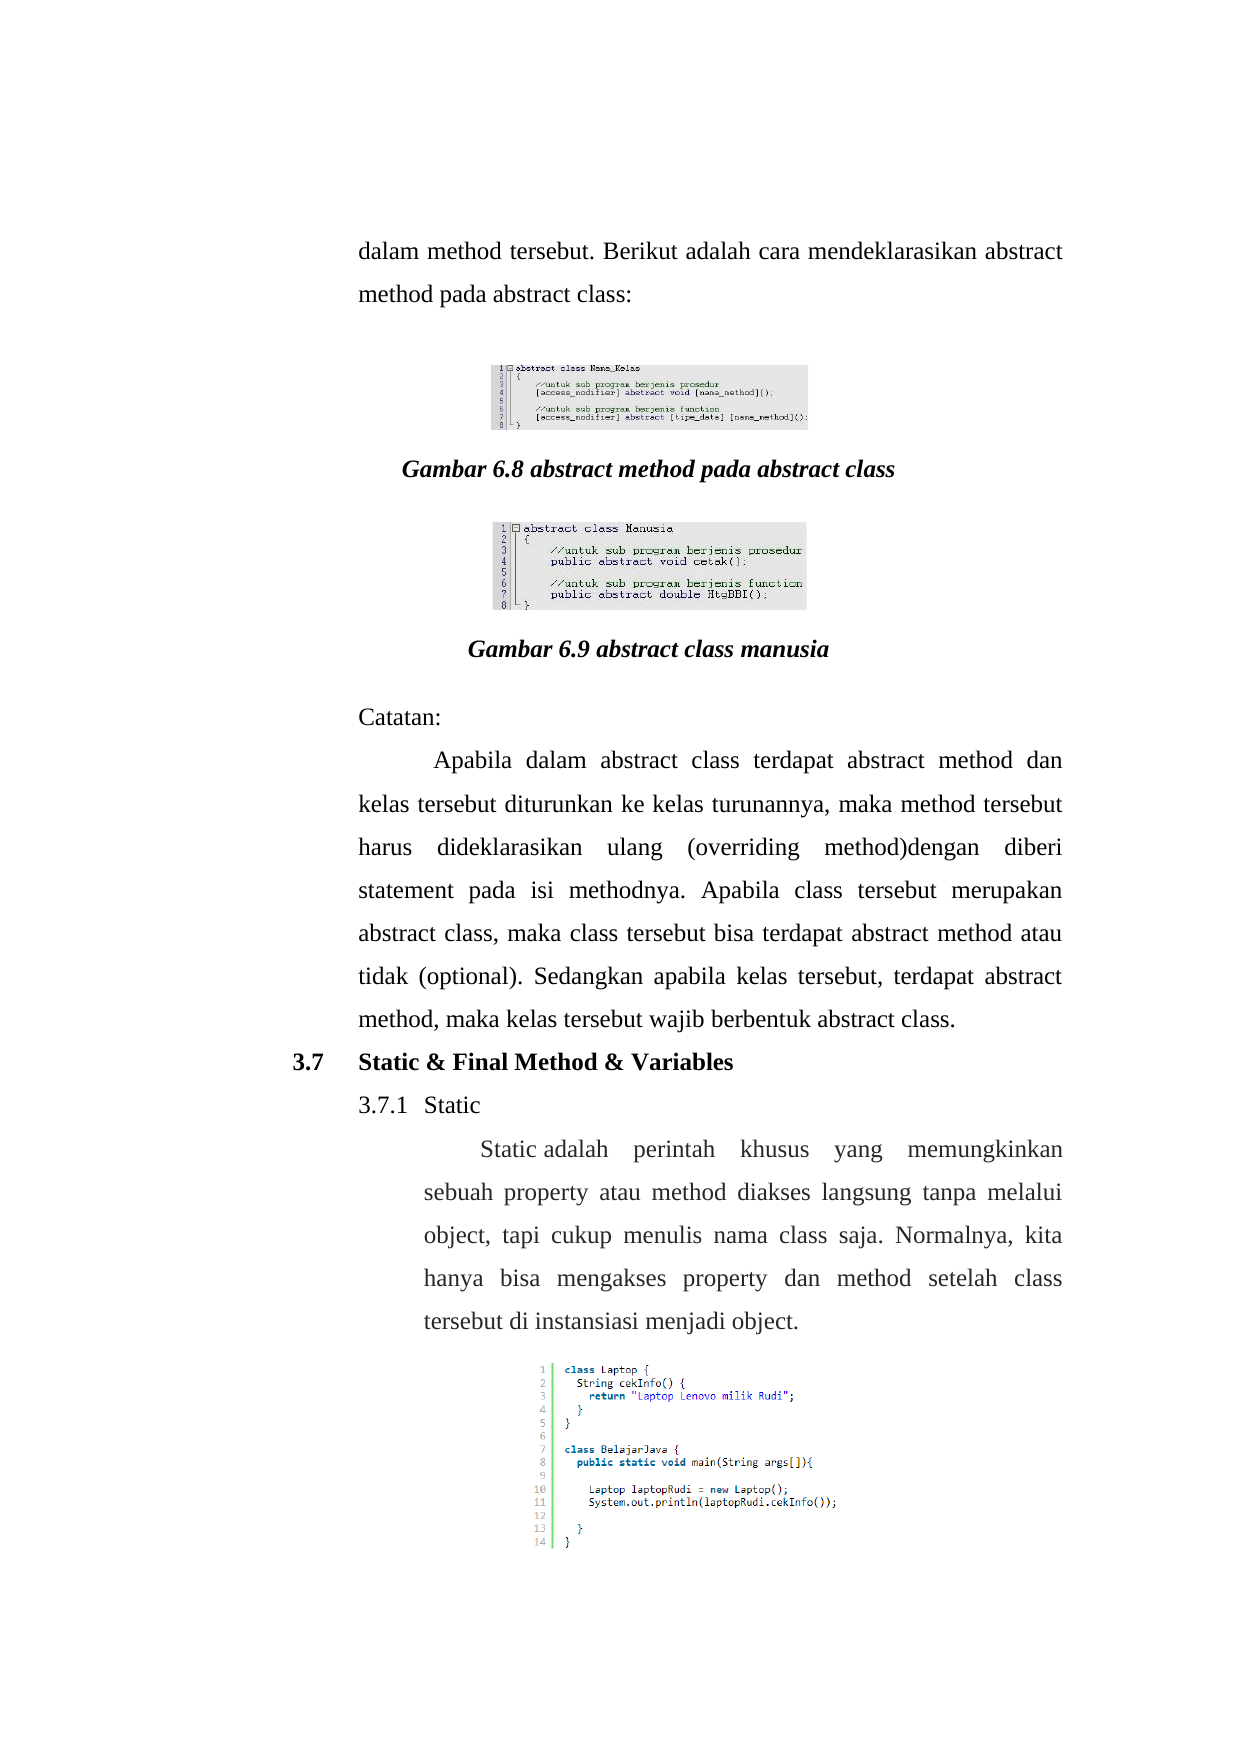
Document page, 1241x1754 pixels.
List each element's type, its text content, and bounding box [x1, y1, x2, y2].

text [358, 236, 1063, 308]
text Catatan: [358, 702, 1063, 731]
picture [492, 522, 807, 610]
text Apabila dalam abstract class terdapat abstract method dan kelas tersebut diturunkan ke kelas turunannya, maka method tersebut harus dideklarasikan ulang (overriding method)dengan diberi statement pada isi methodnya. Apabila class tersebut merupakan abstract class, maka class tersebut bisa terdapat abstract method atau tidak (optional). Sedangkan apabila kelas tersebut, terdapat abstract method, maka kelas tersebut wajib berbentuk abstract class. [358, 746, 1063, 1033]
list Static & Final Method & Variables [292, 1047, 1063, 1076]
text Gambar 6.8 abstract method pada abstract class [236, 454, 1063, 483]
text Gambar 6.9 abstract class manusia [236, 634, 1063, 663]
text Static adalah perintah khusus yang memungkinkan sebuah property atau method diakses langsung tanpa melalui object, tapi cukup menulis nama class saja. Normalnya, kita hanya bisa mengakses property dan method setelah class tersebut di instansiasi menjadi object. [424, 1134, 1063, 1335]
list Static [358, 1091, 1063, 1119]
picture [530, 1350, 874, 1557]
picture [491, 365, 809, 430]
